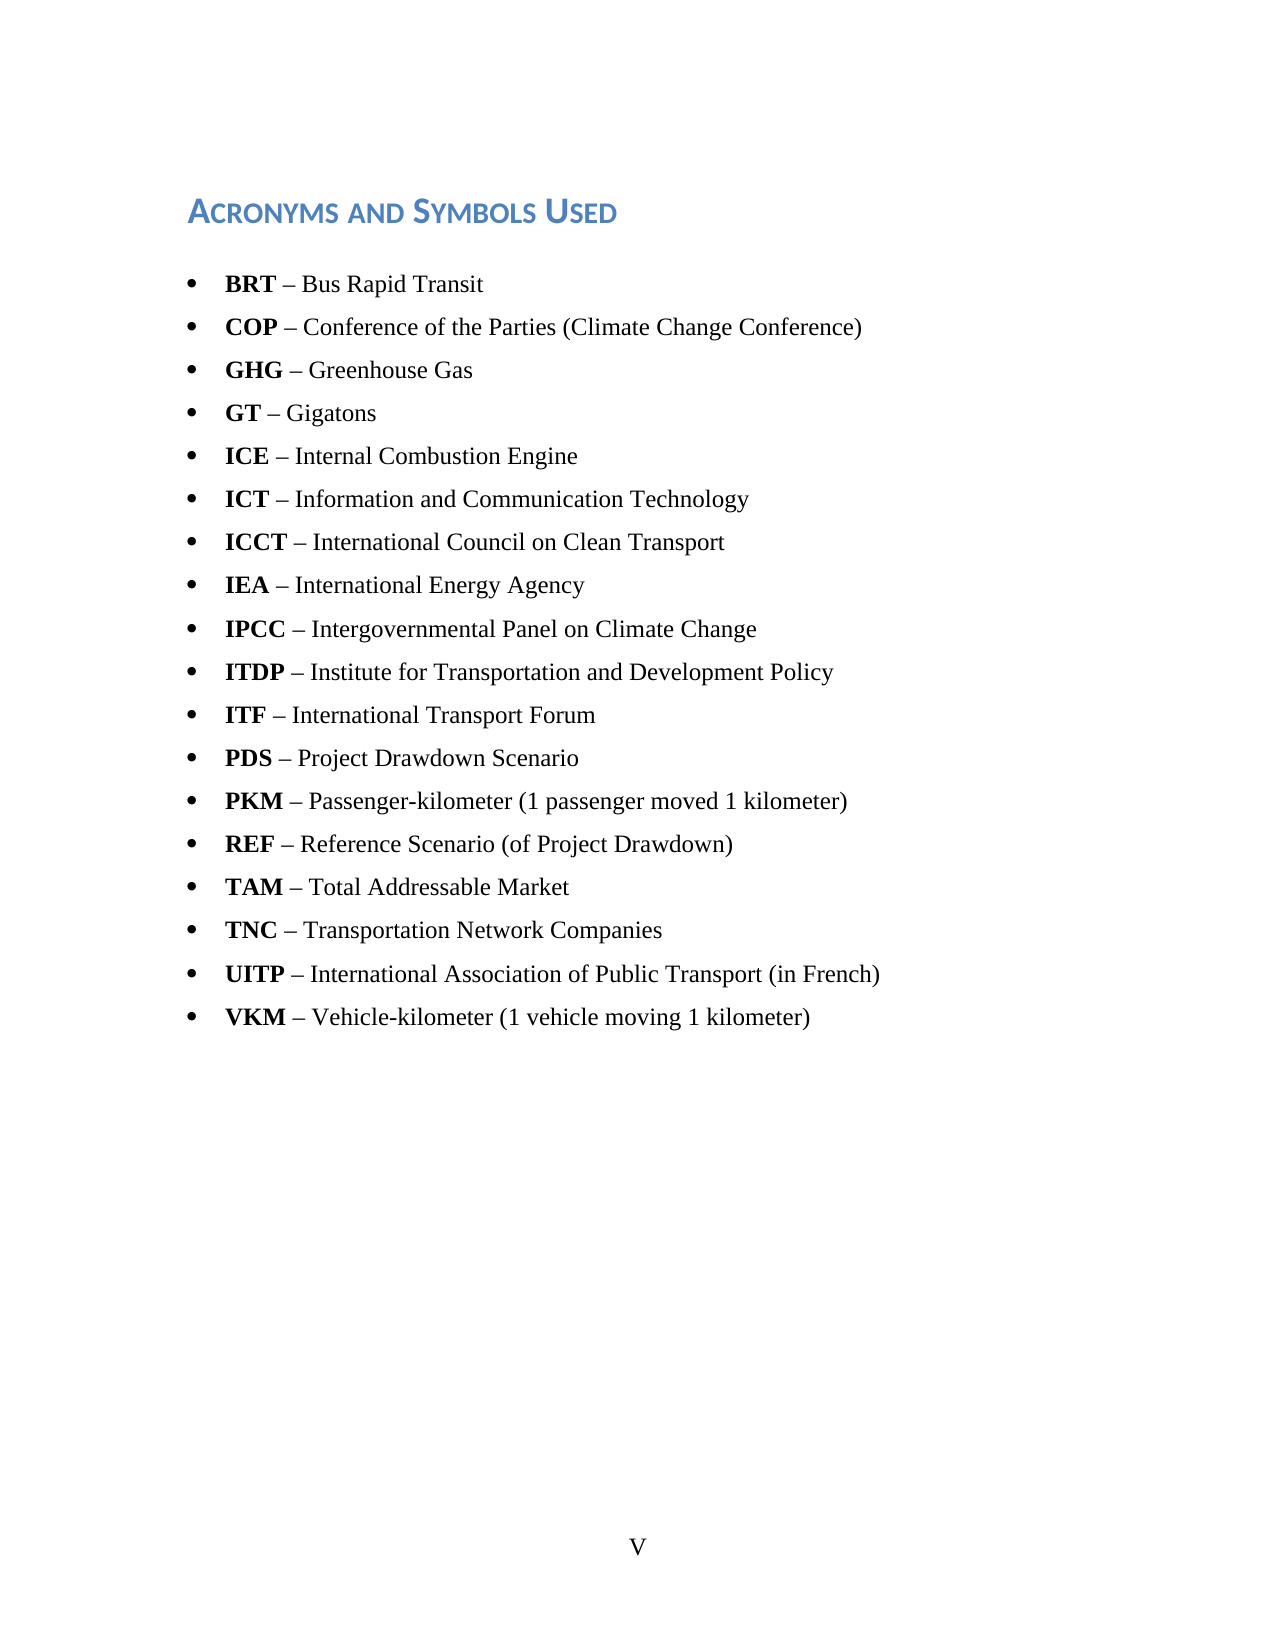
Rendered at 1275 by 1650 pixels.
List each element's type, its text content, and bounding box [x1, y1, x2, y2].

list VKM – Vehicle-kilometer (1 vehicle moving 1 kilometer) [187, 1002, 1125, 1031]
list UITP – International Association of Public Transport (in French) [187, 959, 1125, 987]
list COP – Conference of the Parties (Climate Change Conference) [187, 312, 1125, 341]
list REF – Reference Scenario (of Project Drawdown) [187, 829, 1125, 858]
list ICT – Information and Communication Technology [187, 484, 1125, 513]
list GT – Gigatons [187, 398, 1125, 427]
subtitle Acronyms and Symbols Used [187, 187, 1125, 233]
list IPCC – Intergovernmental Panel on Climate Change [187, 614, 1125, 642]
list TNC – Transportation Network Companies [187, 916, 1125, 944]
list PKM – Passenger-kilometer (1 passenger moved 1 kilometer) [187, 786, 1125, 815]
list ITDP – Institute for Transportation and Development Policy [187, 657, 1125, 686]
list ICE – Internal Combustion Engine [187, 441, 1125, 470]
list PDS – Project Drawdown Scenario [187, 743, 1125, 772]
list IEA – International Energy Agency [187, 571, 1125, 599]
list TAM – Total Addressable Market [187, 872, 1125, 901]
list ICCT – International Council on Clean Transport [187, 527, 1125, 556]
list ITF – International Transport Forum [187, 700, 1125, 729]
list GHG – Greenhouse Gas [187, 355, 1125, 384]
list BRT – Bus Rapid Transit [187, 269, 1125, 297]
